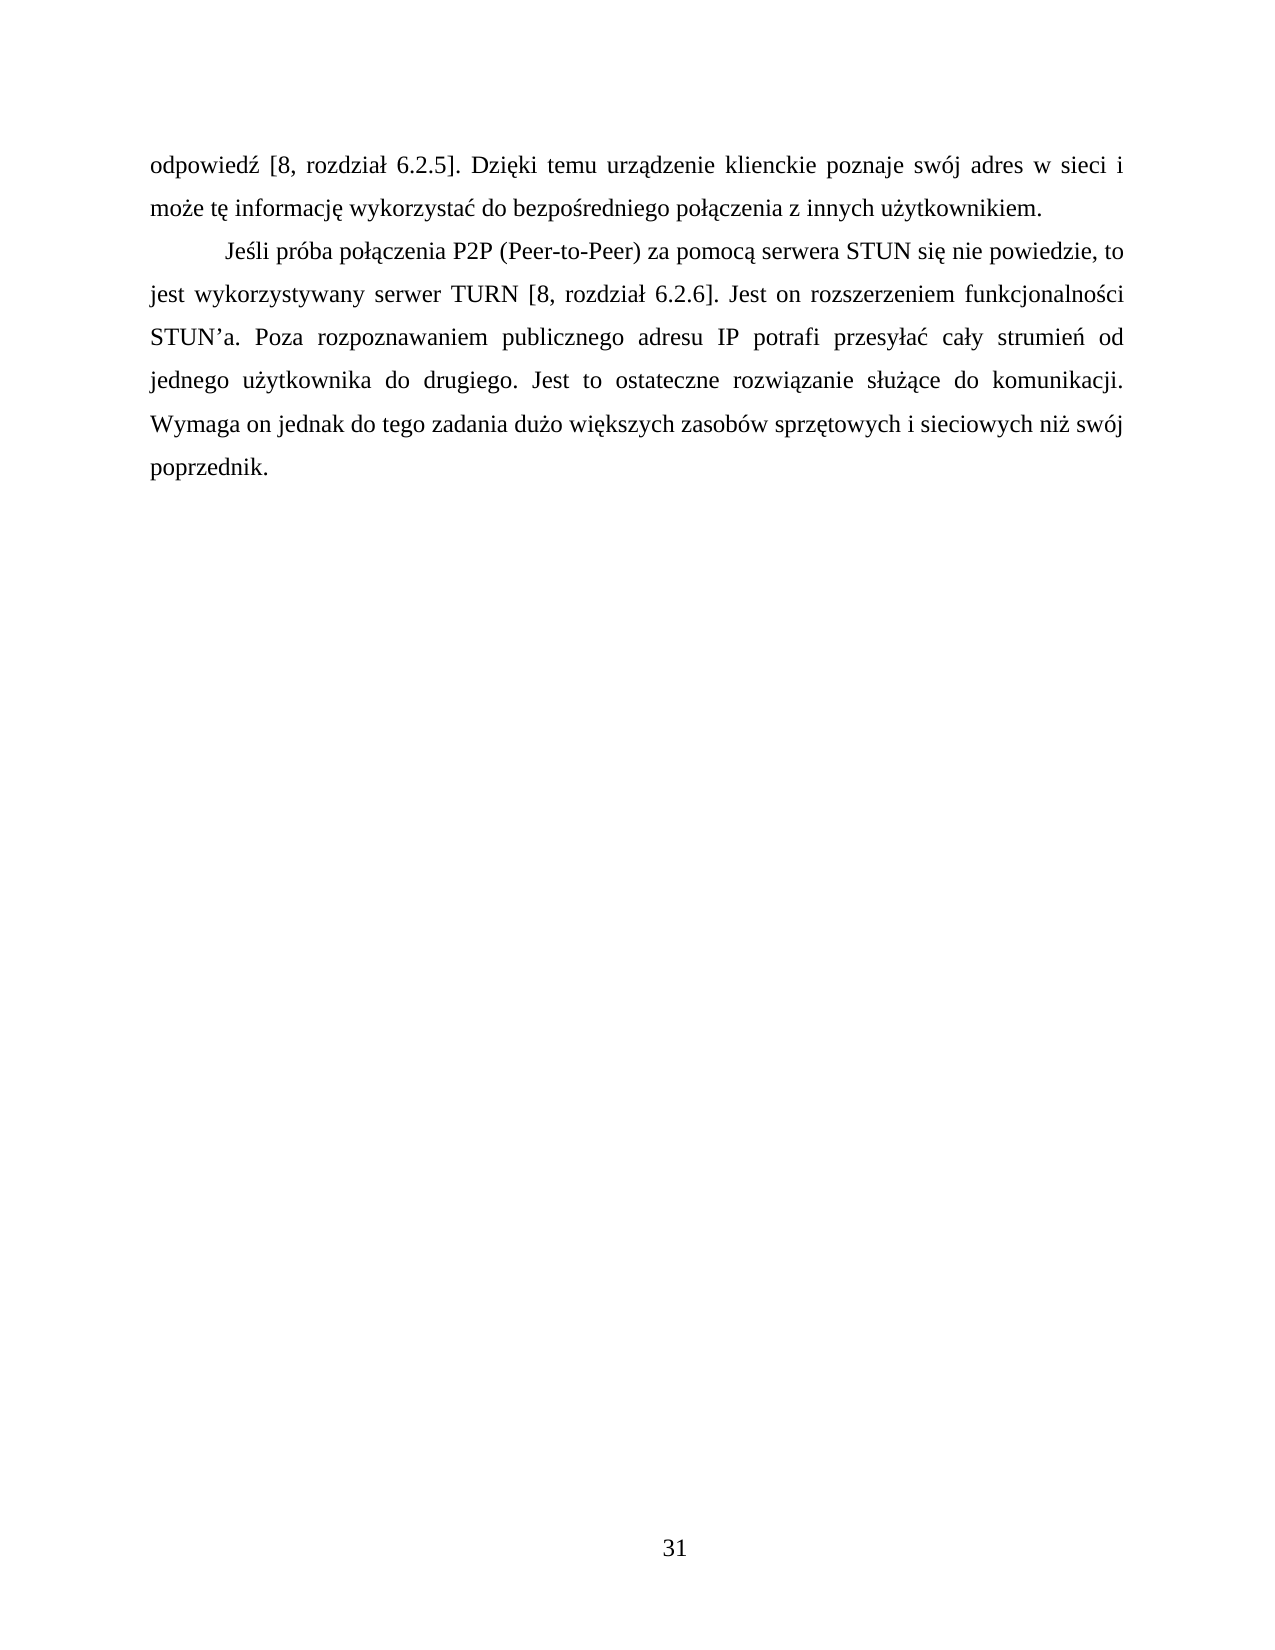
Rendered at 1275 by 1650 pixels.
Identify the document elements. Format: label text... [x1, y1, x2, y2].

text Jeśli próba połączenia P2P (Peer-to-Peer) za pomocą serwera STUN się nie powiedzie, to jest wykorzystywany serwer TURN [8, rozdział 6.2.6]. Jest on rozszerzeniem funkcjonalności STUN’a. Poza rozpoznawaniem publicznego adresu IP potrafi przesyłać cały strumień od jednego użytkownika do drugiego. Jest to ostateczne rozwiązanie służące do komunikacji. Wymaga on jednak do tego zadania dużo większych zasobów sprzętowych i sieciowych niż swój poprzednik. [150, 236, 1125, 481]
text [150, 150, 1125, 222]
